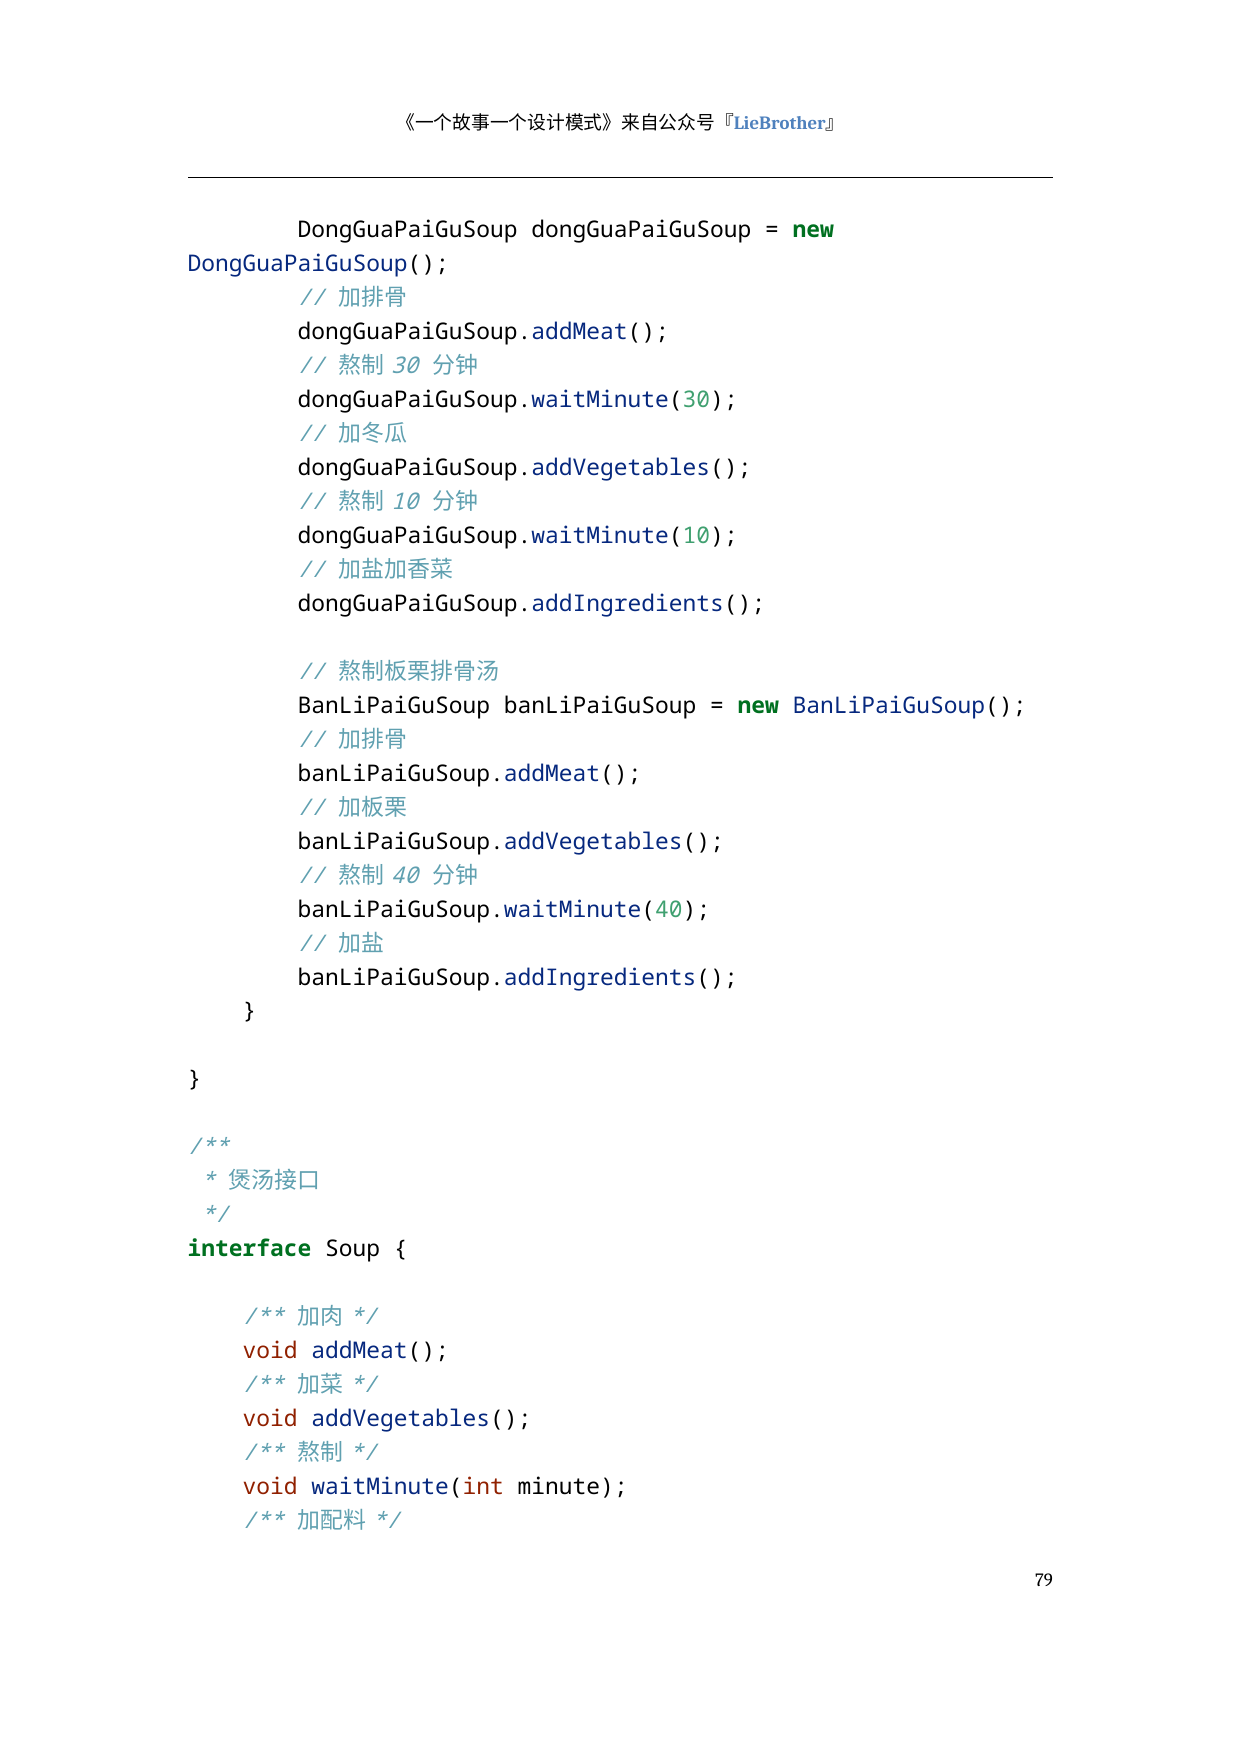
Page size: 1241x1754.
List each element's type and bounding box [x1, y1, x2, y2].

text [187, 212, 1053, 1536]
